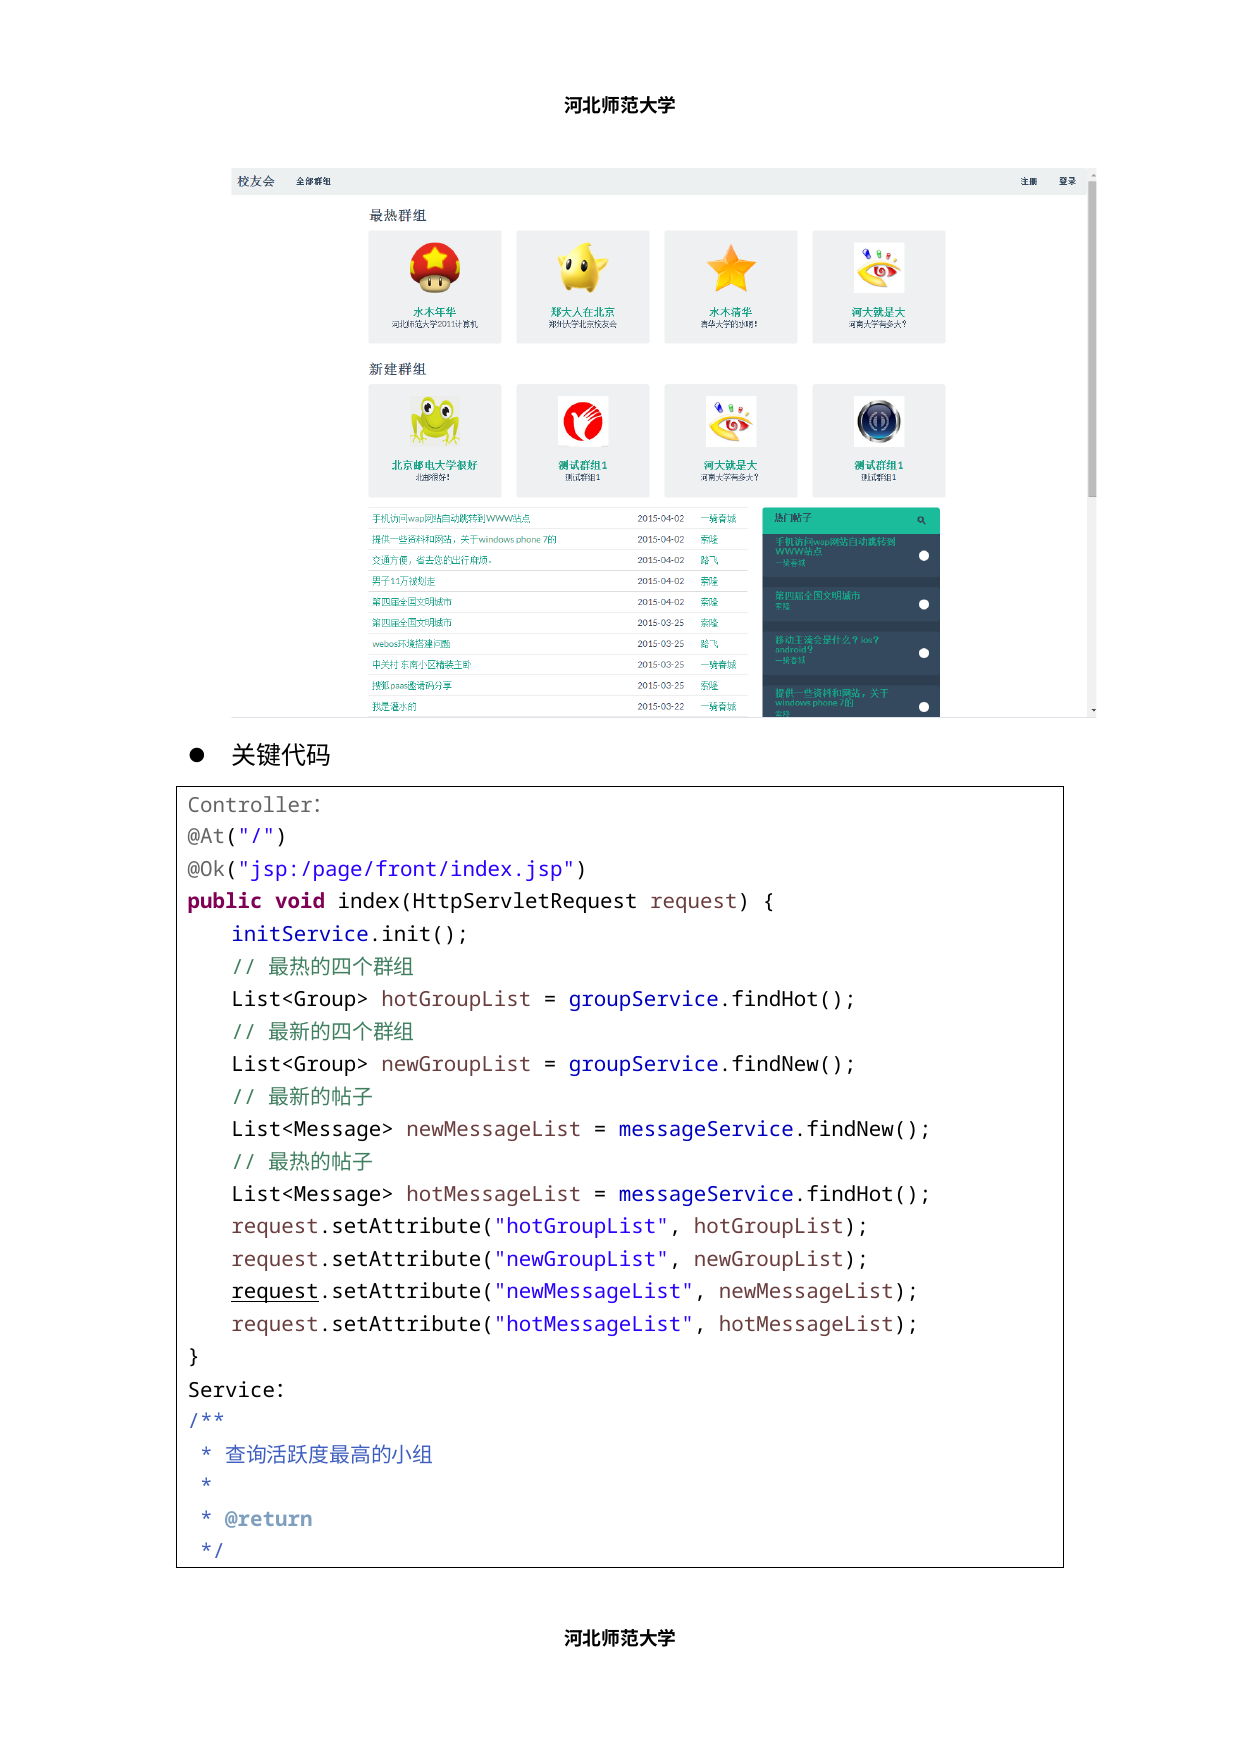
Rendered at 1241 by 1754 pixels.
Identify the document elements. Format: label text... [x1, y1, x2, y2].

list 关键代码 [187, 721, 1053, 786]
picture [231, 168, 1097, 718]
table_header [177, 787, 1063, 1567]
